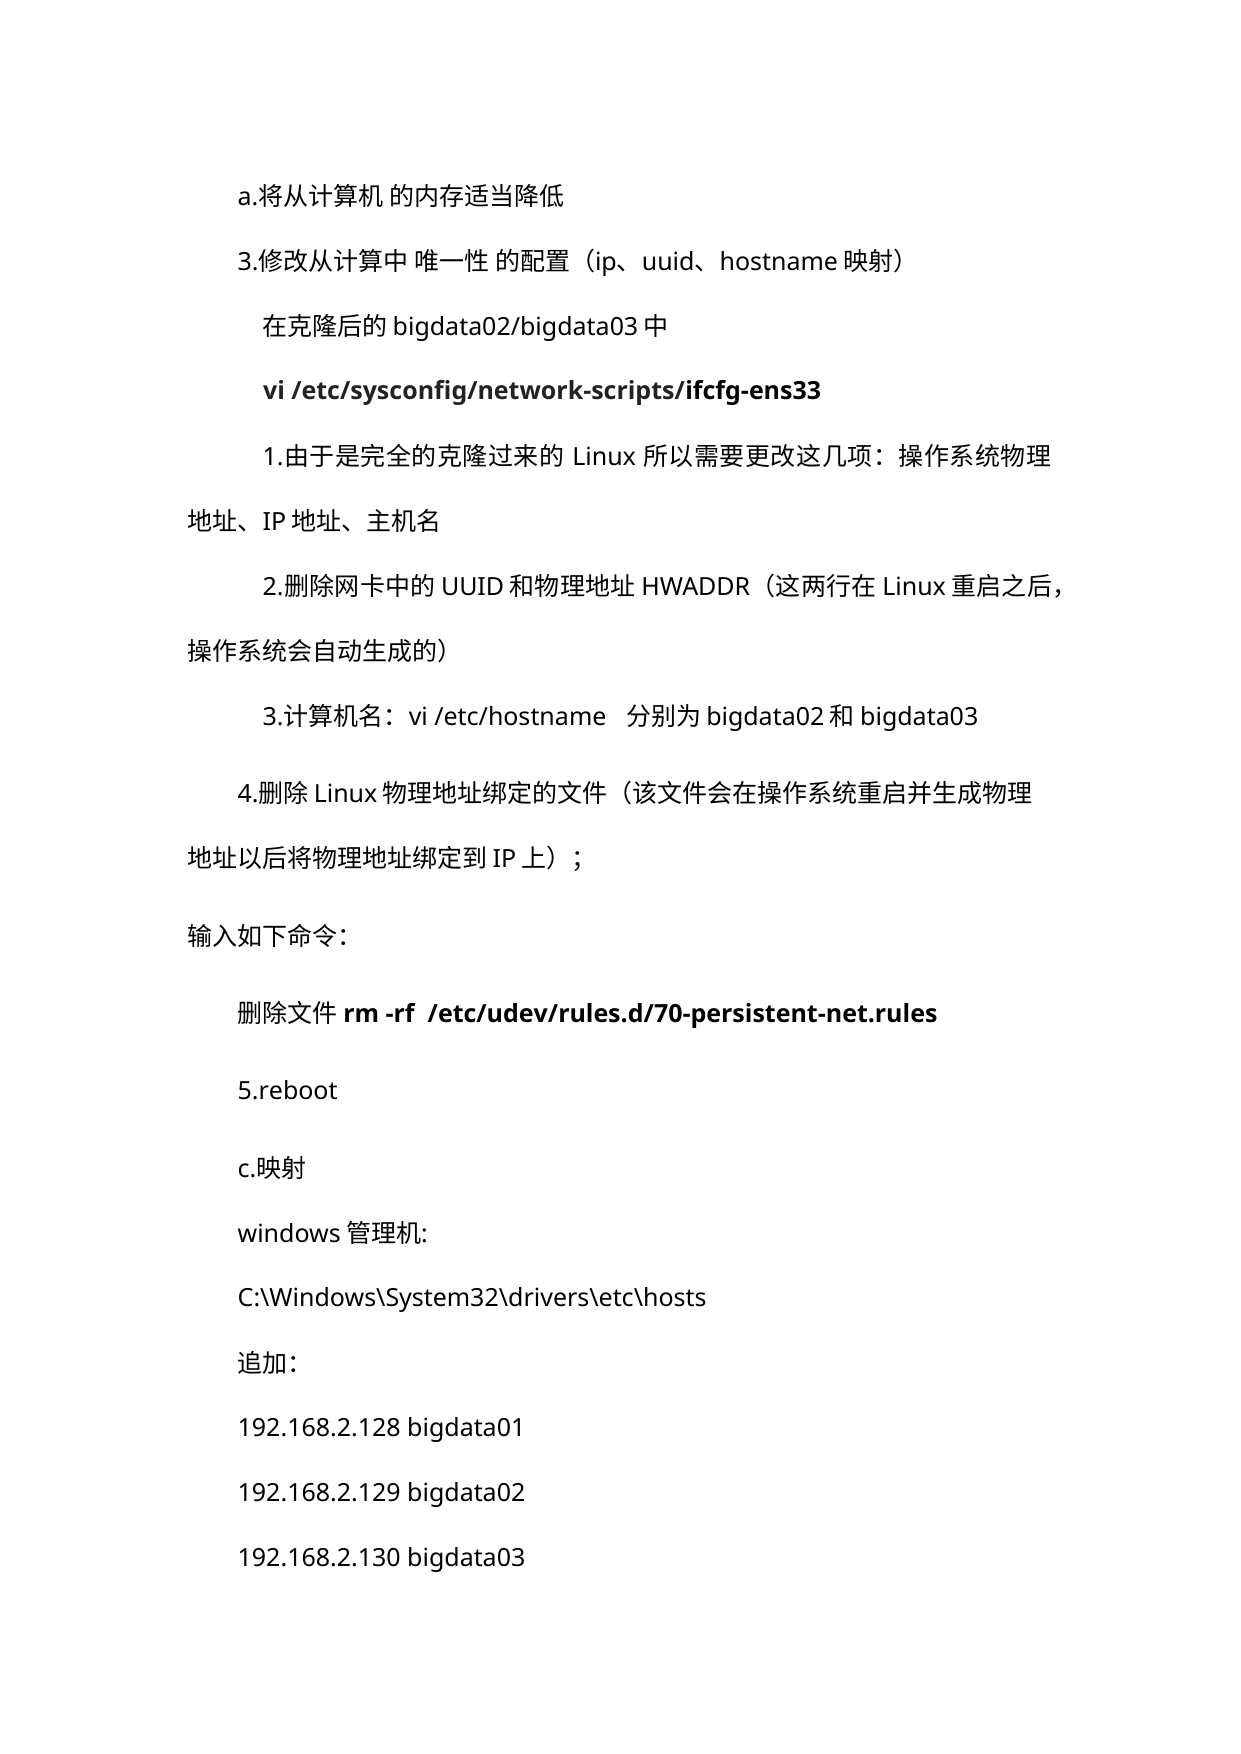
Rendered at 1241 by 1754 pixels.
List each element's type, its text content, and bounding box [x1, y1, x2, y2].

text windows管理机: [187, 1199, 1053, 1264]
text 192.168.2.129 bigdata02 [187, 1459, 1053, 1524]
text a.将从计算机 的内存适当降低 [187, 162, 1053, 227]
text C:\Windows\System32\drivers\etc\hosts [187, 1264, 1053, 1329]
text 追加： [187, 1329, 1053, 1394]
text 192.168.2.128 bigdata01 [187, 1394, 1053, 1459]
list 2.删除网卡中的UUID和物理地址HWADDR（这两行在Linux重启之后，操作系统会自动生成的） [187, 552, 1053, 682]
text 192.168.2.130 bigdata03 [187, 1524, 1053, 1589]
text 删除文件 rm -rf /etc/udev/rules.d/70-persistent-net.rules [187, 979, 1053, 1044]
text c.映射 [187, 1134, 1053, 1199]
text vi /etc/sysconfig/network-scripts/ifcfg-ens33 [187, 357, 1053, 422]
text 输入如下命令： [187, 902, 1053, 967]
text 4.删除Linux物理地址绑定的文件（该文件会在操作系统重启并生成物理地址以后将物理地址绑定到IP上）； [187, 759, 1053, 889]
text 3.修改从计算中 唯一性 的配置（ip、uuid、hostname映射） [187, 227, 1053, 292]
text 3.计算机名：vi /etc/hostname 分别为bigdata02和 bigdata03 [187, 682, 1053, 747]
text 5.reboot [187, 1057, 1053, 1122]
list 1.由于是完全的克隆过来的 Linux 所以需要更改这几项：操作系统物理地址、IP地址、主机名 [187, 422, 1053, 552]
text 在克隆后的bigdata02/bigdata03中 [187, 292, 1053, 357]
